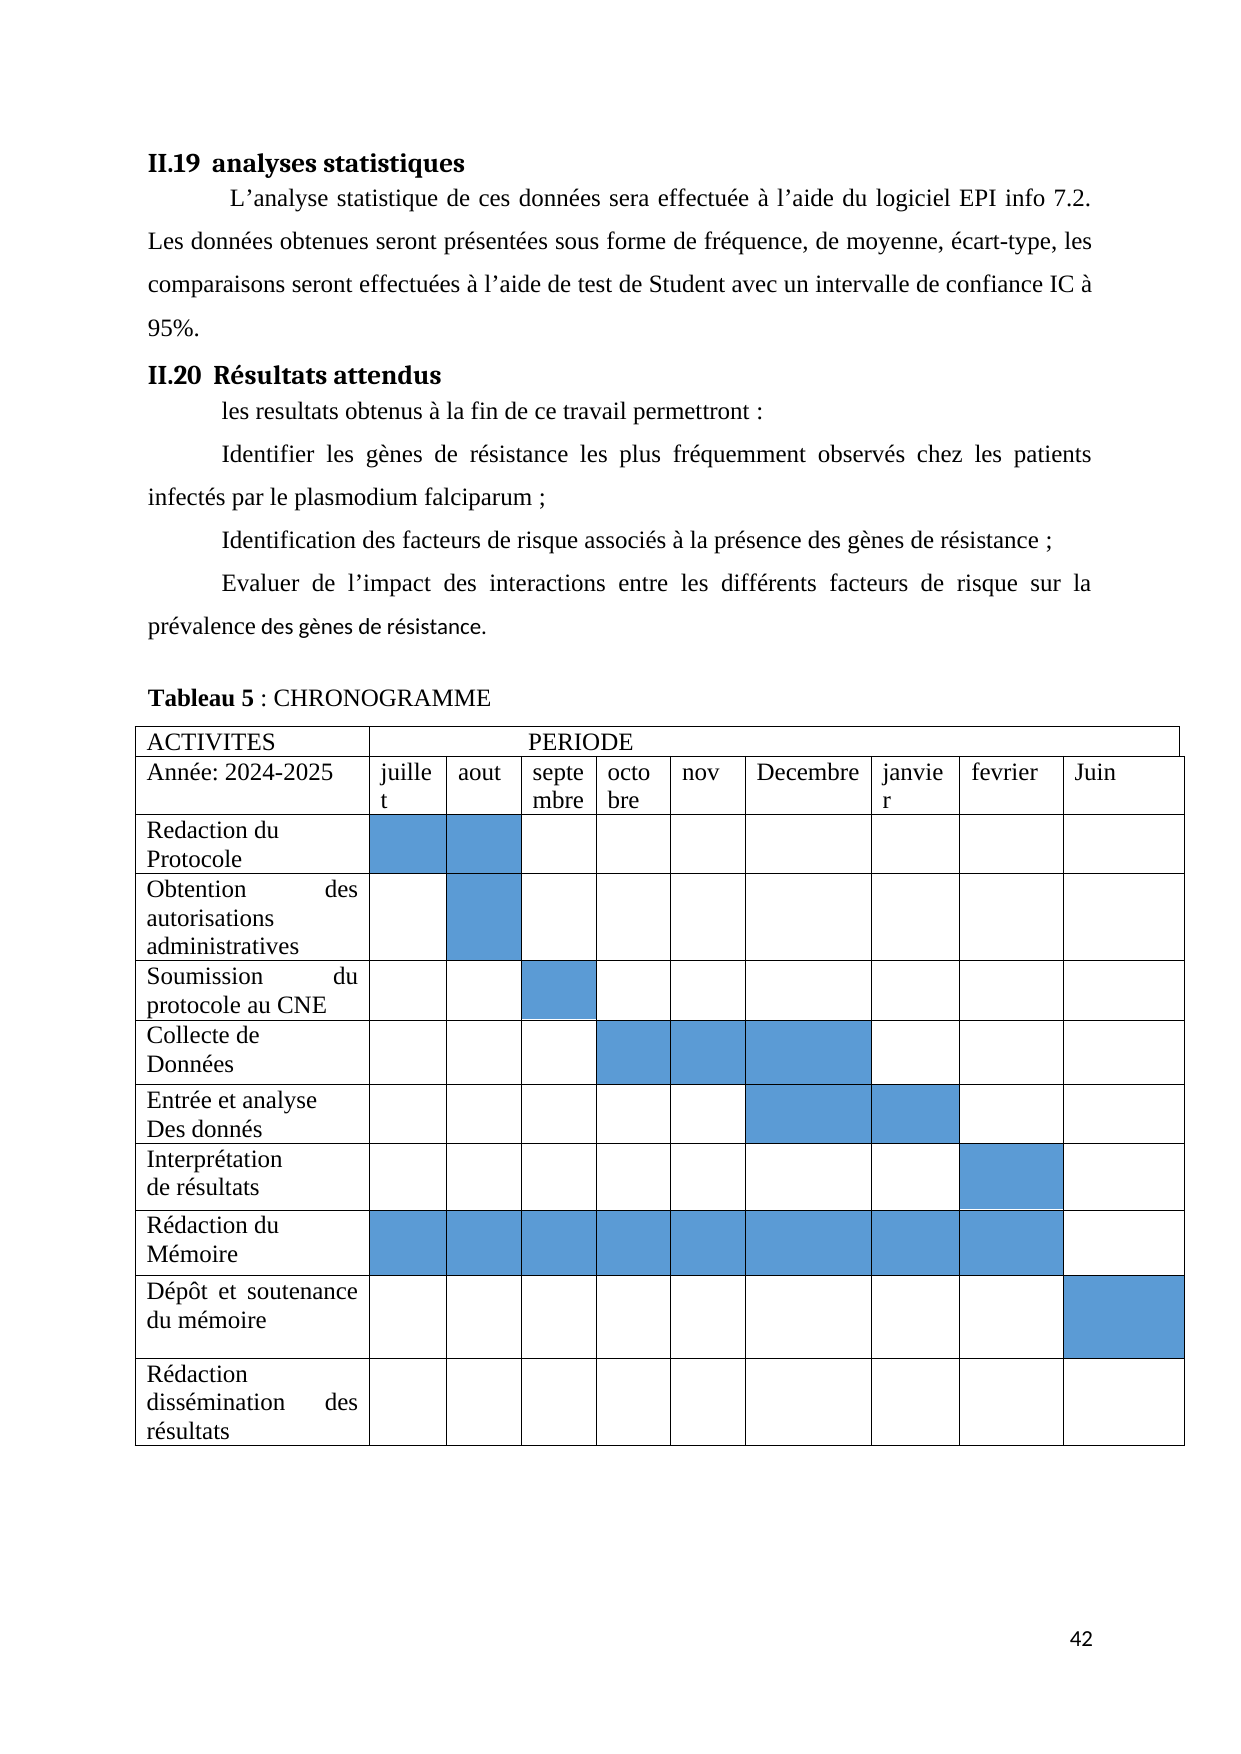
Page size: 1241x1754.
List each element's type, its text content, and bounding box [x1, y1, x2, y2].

table_cell [872, 1211, 959, 1275]
table_cell [960, 1276, 1063, 1358]
table_cell [370, 1085, 446, 1143]
text Evaluer de l’impact des interactions entre les différents facteurs de risque sur la prévalence des gènes de résistance. [148, 568, 1093, 640]
table_cell [522, 961, 596, 1019]
text Tableau 5 : CHRONOGRAMME [148, 683, 1093, 712]
table_header ACTIVITES [136, 727, 369, 756]
table_cell [872, 1144, 959, 1209]
table_cell Année: 2024-2025 [136, 757, 369, 814]
table_cell [597, 1144, 670, 1209]
table_cell [597, 1359, 670, 1445]
subtitle II.19 analyses statistiques [148, 148, 1093, 179]
table_cell [522, 874, 596, 960]
table_cell fevrier [960, 757, 1063, 814]
table_header PERIODE [370, 727, 1179, 756]
table_cell [447, 874, 521, 960]
table_cell [522, 1021, 596, 1084]
text L’analyse statistique de ces données sera effectuée à l’aide du logiciel EPI info 7.2. Les données obtenues seront présentées sous forme de fréquence, de moyenne, écart-type, les comparaisons seront effectuées à l’aide de test de Student avec un intervalle de confiance IC à 95%. [148, 183, 1093, 341]
table_cell [960, 874, 1063, 960]
table_cell [960, 1021, 1063, 1084]
table_cell [960, 961, 1063, 1019]
table_cell [671, 1144, 745, 1209]
table_cell [522, 1276, 596, 1358]
table_cell [1064, 1211, 1184, 1275]
table_cell [370, 961, 446, 1019]
table_cell [370, 1144, 446, 1209]
table_cell [522, 1144, 596, 1209]
table_cell [671, 815, 745, 873]
table_cell [960, 1144, 1063, 1209]
table_cell [872, 1276, 959, 1358]
table_cell [671, 874, 745, 960]
table_cell [872, 1359, 959, 1445]
table_cell [872, 815, 959, 873]
table_cell [671, 1021, 745, 1084]
table_cell [522, 1211, 596, 1275]
table_cell [447, 1085, 521, 1143]
table_cell Interprétation de résultats [136, 1144, 369, 1209]
table_cell [1064, 961, 1184, 1019]
table_cell [746, 1144, 871, 1209]
table_cell Obtention des autorisations administratives [136, 874, 369, 960]
table_cell [746, 1359, 871, 1445]
table_cell [960, 1085, 1063, 1143]
table_cell Collecte de Données [136, 1021, 369, 1084]
table_cell [671, 1085, 745, 1143]
table_cell [1064, 874, 1184, 960]
table_cell [872, 1085, 959, 1143]
table_cell Soumission du protocole au CNE [136, 961, 369, 1019]
table_cell Juin [1064, 757, 1184, 814]
table_cell [1064, 1359, 1184, 1445]
table_cell [872, 1021, 959, 1084]
table_cell [447, 1021, 521, 1084]
table_cell [597, 961, 670, 1019]
table_cell [370, 815, 446, 873]
table_cell [597, 1021, 670, 1084]
table_cell [597, 1085, 670, 1143]
table_cell [671, 961, 745, 1019]
table_cell [746, 815, 871, 873]
table_cell Rédaction dissémination des résultats [136, 1359, 369, 1445]
table_cell octobre [597, 757, 670, 814]
table_cell [370, 1211, 446, 1275]
table_cell [746, 1085, 871, 1143]
table_cell nov [671, 757, 745, 814]
table_cell [872, 874, 959, 960]
table_cell [746, 1211, 871, 1275]
table_cell [1064, 815, 1184, 873]
table_cell [597, 874, 670, 960]
table_cell [522, 1085, 596, 1143]
table_cell septembre [522, 757, 596, 814]
table_cell janvier [872, 757, 959, 814]
table_cell [447, 1276, 521, 1358]
table_cell [1064, 1021, 1184, 1084]
table_cell [597, 1211, 670, 1275]
table_cell [597, 815, 670, 873]
table_cell [960, 1359, 1063, 1445]
table_cell Entrée et analyse Des donnés [136, 1085, 369, 1143]
table_cell aout [447, 757, 521, 814]
text Identifier les gènes de résistance les plus fréquemment observés chez les patients infectés par le plasmodium falciparum ; [148, 439, 1093, 511]
table_cell [872, 961, 959, 1019]
table_cell [671, 1211, 745, 1275]
table_cell [746, 874, 871, 960]
table_cell Dépôt et soutenance du mémoire [136, 1276, 369, 1358]
subtitle II.20 Résultats attendus [148, 360, 1093, 391]
table_cell [671, 1359, 745, 1445]
table_cell Rédaction du Mémoire [136, 1211, 369, 1275]
text Identification des facteurs de risque associés à la présence des gènes de résistance ; [148, 525, 1093, 554]
table_cell [1064, 1144, 1184, 1209]
table_cell [746, 1021, 871, 1084]
table_cell [370, 1021, 446, 1084]
table_cell [447, 1359, 521, 1445]
table_cell [447, 815, 521, 873]
table_cell [746, 1276, 871, 1358]
text les resultats obtenus à la fin de ce travail permettront : [148, 396, 1093, 424]
table_cell [960, 1211, 1063, 1275]
table_cell juillet [370, 757, 446, 814]
table_cell [522, 1359, 596, 1445]
table_cell [522, 815, 596, 873]
table_cell Decembre [746, 757, 871, 814]
table_cell [671, 1276, 745, 1358]
table_cell [370, 1276, 446, 1358]
table_cell [370, 1359, 446, 1445]
table_cell [447, 1144, 521, 1209]
table_cell [447, 1211, 521, 1275]
table_cell [1064, 1085, 1184, 1143]
table_cell [370, 874, 446, 960]
table_cell [746, 961, 871, 1019]
table_cell [447, 961, 521, 1019]
table_cell [1064, 1276, 1184, 1358]
table_cell [597, 1276, 670, 1358]
table_cell Redaction du Protocole [136, 815, 369, 873]
table_cell [960, 815, 1063, 873]
